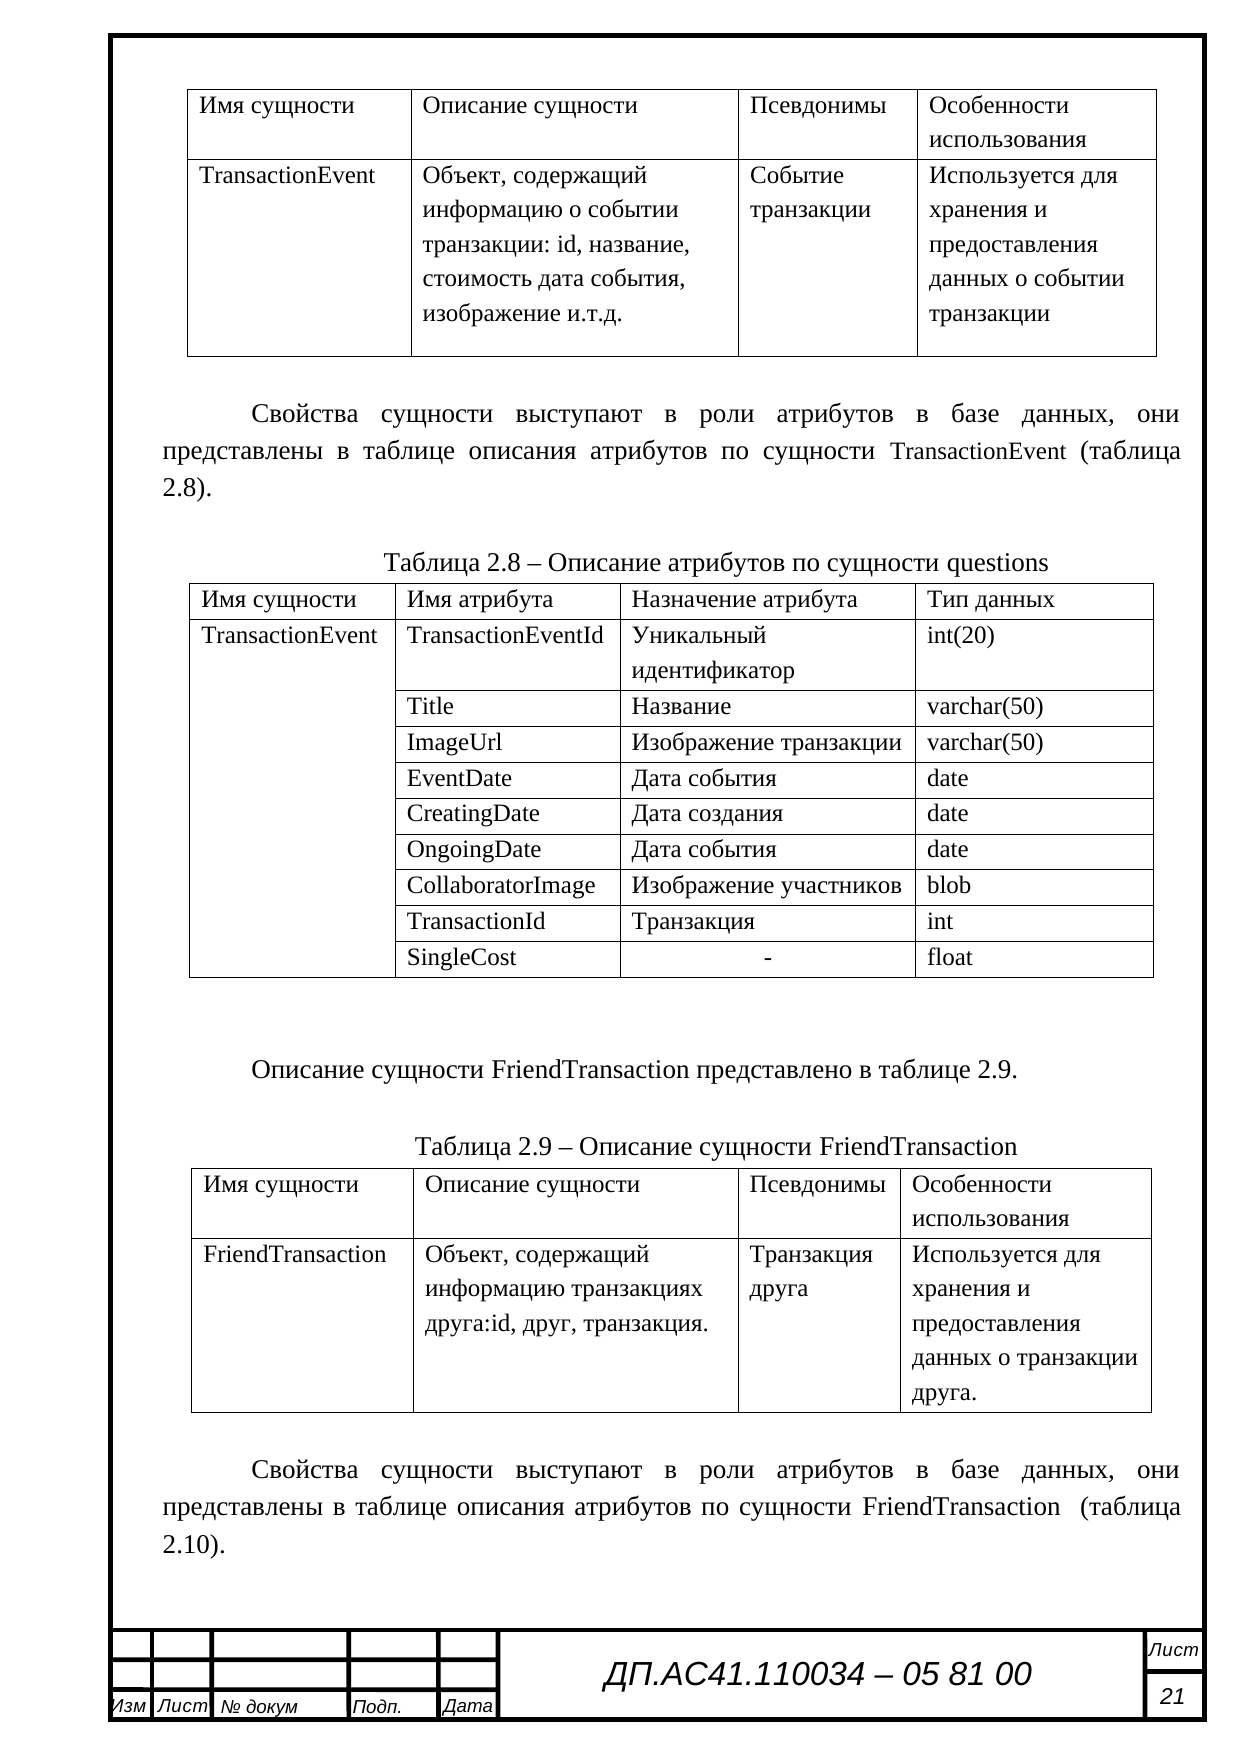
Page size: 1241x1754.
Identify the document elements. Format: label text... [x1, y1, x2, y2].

table_header Тип данных [916, 584, 1153, 619]
table_header Псевдонимы [739, 90, 917, 159]
table_header Имя сущности [190, 584, 395, 619]
table_cell EventDate [396, 763, 620, 797]
table_cell Используется для хранения и предоставления данных о событии транзакции [918, 160, 1156, 356]
table_cell date [916, 763, 1153, 797]
table_cell Дата события [621, 835, 915, 869]
table_cell Название [621, 691, 915, 726]
text Свойства сущности выступают в роли атрибутов в базе данных, они представлены в таблице описания атрибутов по сущности TransactionEvent (таблица 2.8). [162, 397, 1181, 503]
text Таблица 2.9 – Описание сущности FriendTransaction [162, 1130, 1181, 1161]
table_cell Дата создания [621, 799, 915, 833]
table_cell TransactionEvent [190, 620, 395, 977]
table_cell Дата события [621, 763, 915, 797]
text Таблица 2.8 – Описание атрибутов по сущности questions [162, 546, 1181, 577]
table_cell OngoingDate [396, 835, 620, 869]
table_cell int [916, 906, 1153, 941]
table_header Имя атрибута [396, 584, 620, 619]
table_cell Изображение транзакции [621, 727, 915, 762]
table_cell Title [396, 691, 620, 726]
table_cell Объект, содержащий информацию транзакциях друга:id, друг, транзакция. [414, 1239, 738, 1412]
table_cell Используется для хранения и предоставления данных о транзакции друга. [901, 1239, 1151, 1412]
table_cell TransactionEvent [188, 160, 411, 356]
table_cell TransactionId [396, 906, 620, 941]
table_cell CreatingDate [396, 799, 620, 833]
table_header Особенности использования [901, 1169, 1151, 1238]
table_header Описание сущности [414, 1169, 738, 1238]
table_header Псевдонимы [739, 1169, 900, 1238]
table_cell Транзакция друга [739, 1239, 900, 1412]
table_cell varchar(50) [916, 727, 1153, 762]
table_cell float [916, 942, 1153, 977]
table_cell - [621, 942, 915, 977]
table_cell ImageUrl [396, 727, 620, 762]
table_cell int(20) [916, 620, 1153, 690]
table_header Особенности использования [918, 90, 1156, 159]
table_cell Событие транзакции [739, 160, 917, 356]
text Описание сущности FriendTransaction представлено в таблице 2.9. [162, 1053, 1181, 1084]
table_cell Объект, содержащий информацию о событии транзакции: id, название, стоимость дата события, изображение и.т.д. [412, 160, 738, 356]
table_header Имя сущности [188, 90, 411, 159]
table_cell Уникальный идентификатор [621, 620, 915, 690]
text Свойства сущности выступают в роли атрибутов в базе данных, они представлены в таблице описания атрибутов по сущности FriendTransaction (таблица 2.10). [162, 1453, 1181, 1559]
table_cell varchar(50) [916, 691, 1153, 726]
table_cell SingleCost [396, 942, 620, 977]
table_cell date [916, 799, 1153, 833]
table_cell Изображение участников [621, 870, 915, 905]
table_header Имя сущности [192, 1169, 413, 1238]
table_header Описание сущности [412, 90, 738, 159]
table_cell CollaboratorImage [396, 870, 620, 905]
table_cell Транзакция [621, 906, 915, 941]
table_cell blob [916, 870, 1153, 905]
table_cell TransactionEventId [396, 620, 620, 690]
table_cell date [916, 835, 1153, 869]
table_cell FriendTransaction [192, 1239, 413, 1412]
table_header Назначение атрибута [621, 584, 915, 619]
